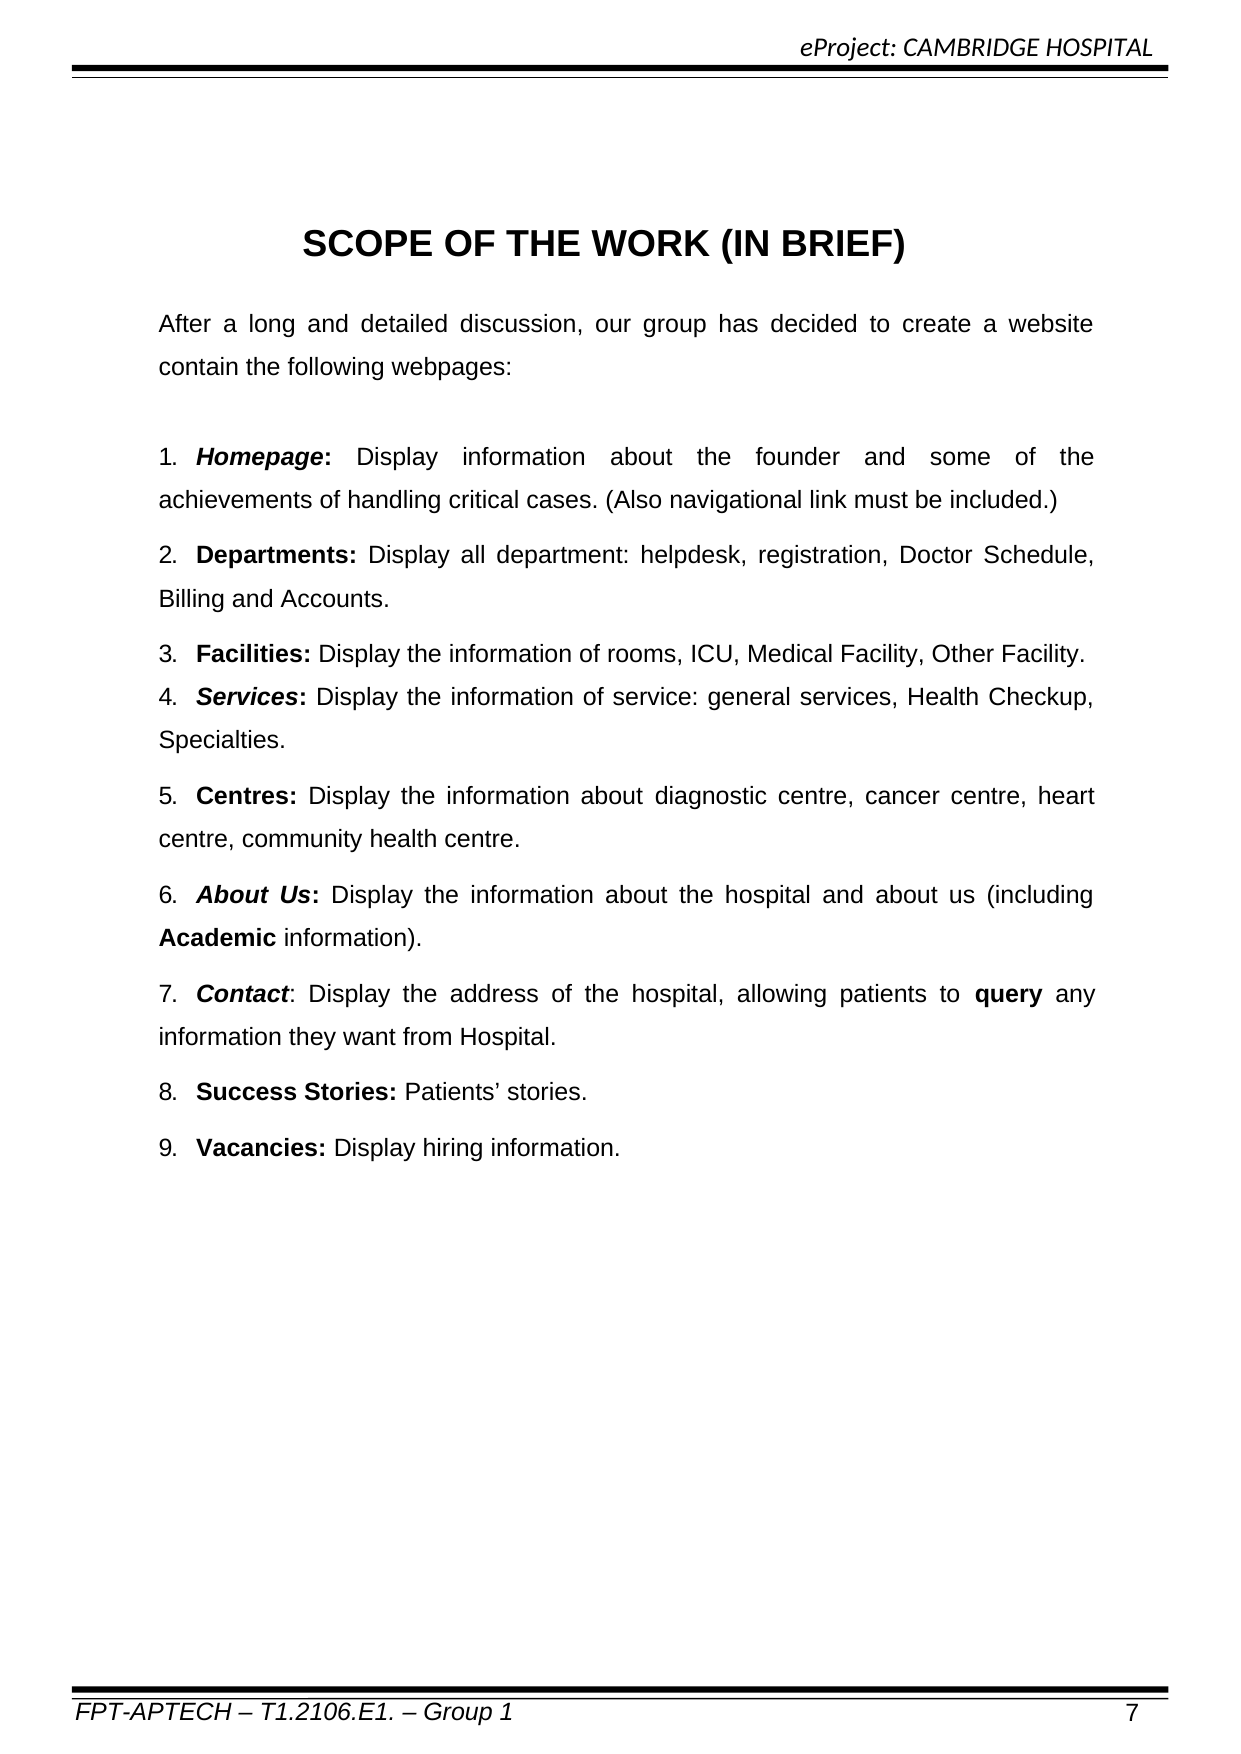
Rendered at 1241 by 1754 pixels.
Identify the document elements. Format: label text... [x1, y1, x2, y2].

list Centres: Display the information about diagnostic centre, cancer centre, heart centre, community health centre. [158, 781, 1095, 853]
list Success Stories: Patients’ stories. [158, 1077, 1095, 1106]
list Vacancies: Display hiring information. [158, 1133, 1095, 1162]
list Homepage: Display information about the founder and some of the achievements of handling critical cases. (Also navigational link must be included.) [158, 442, 1095, 513]
list Contact: Display the address of the hospital, allowing patients to query any information they want from Hospital. [158, 978, 1095, 1050]
list About Us: Display the information about the hospital and about us (including Academic information). [158, 880, 1095, 952]
list Departments: Display all department: helpdesk, registration, Doctor Schedule, Billing and Accounts. [158, 540, 1095, 612]
text After a long and detailed discussion, our group has decided to create a website contain the following webpages: [158, 308, 1095, 380]
list Facilities: Display the information of rooms, ICU, Medical Facility, Other Facility. [158, 639, 1095, 668]
subtitle SCOPE OF THE WORK (IN BRIEF) [46, 222, 1203, 265]
list Services: Display the information of service: general services, Health Checkup, Specialties. [158, 682, 1095, 754]
